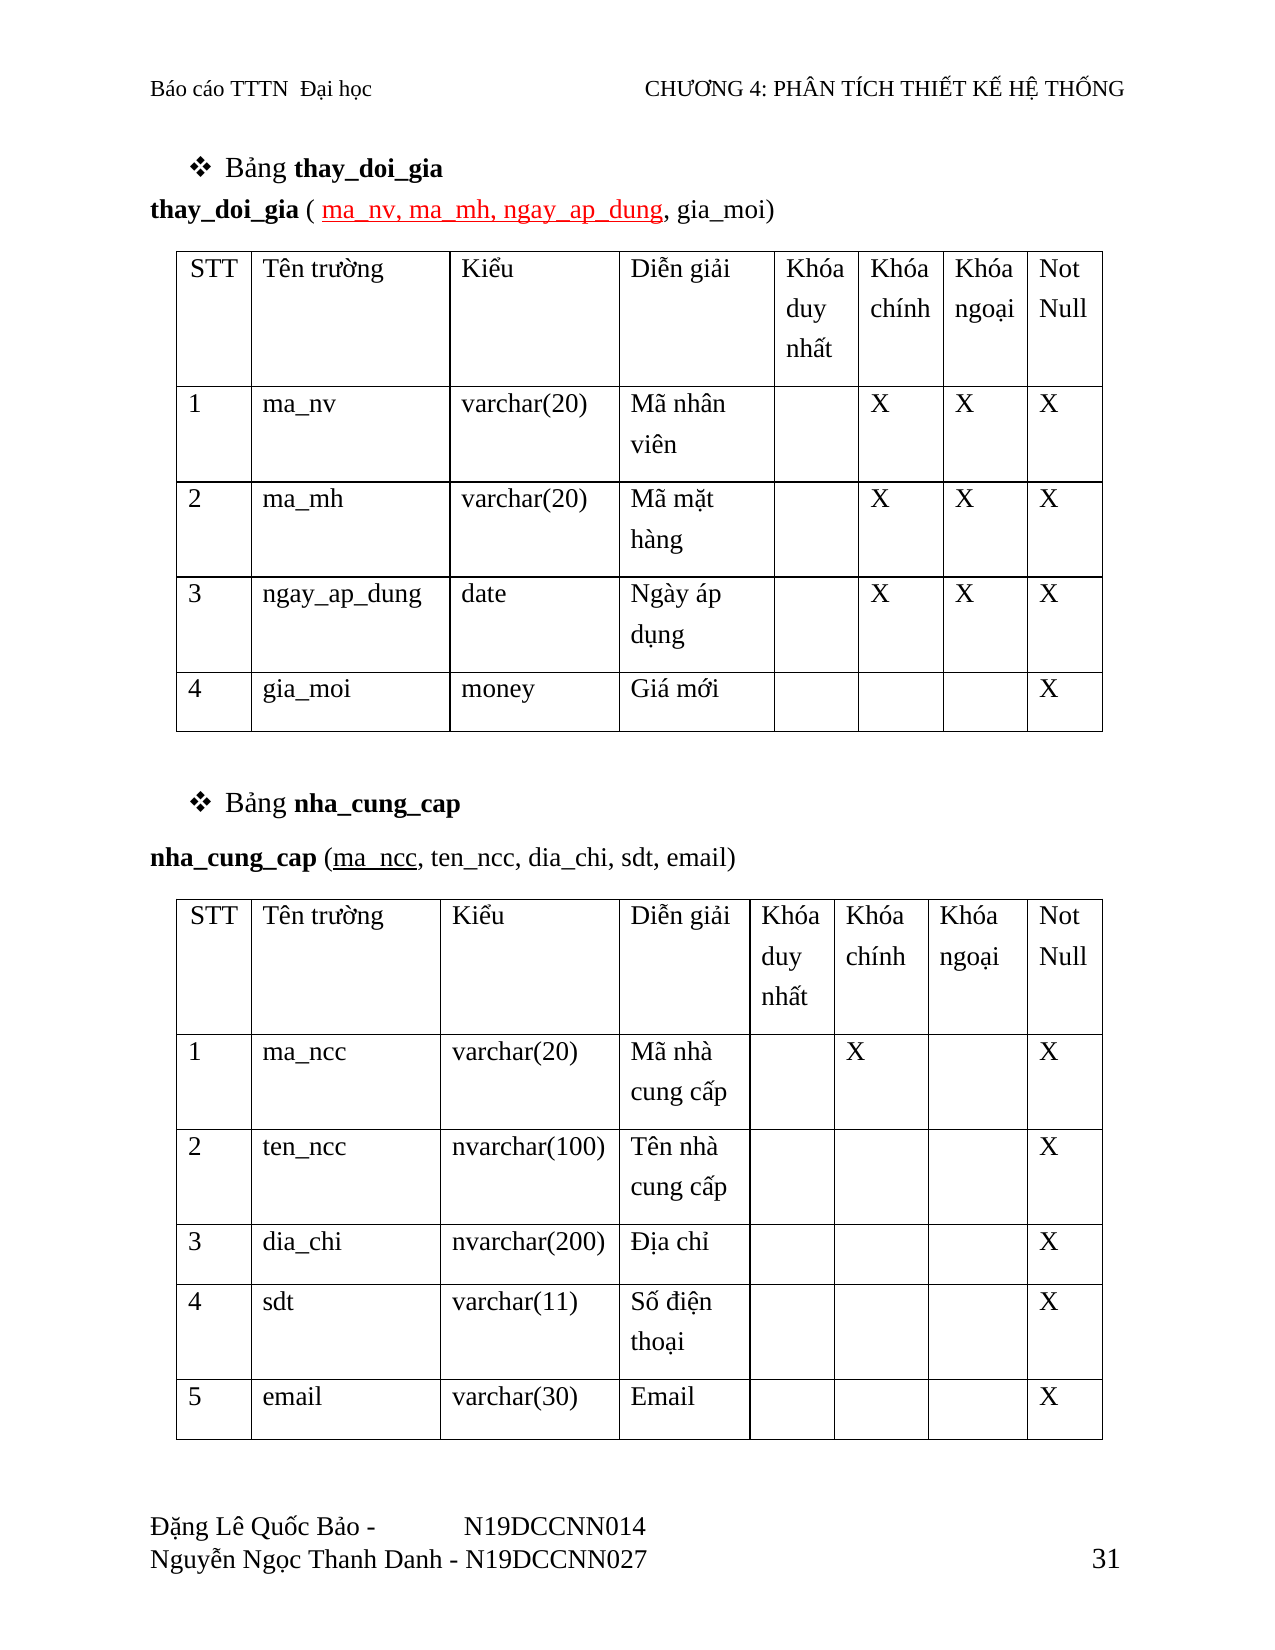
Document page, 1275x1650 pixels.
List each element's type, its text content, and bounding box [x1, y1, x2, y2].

table_cell money [451, 673, 619, 731]
table_cell varchar(30) [441, 1380, 619, 1439]
table_cell 2 [177, 483, 251, 576]
table_cell X [1028, 1035, 1102, 1129]
table_header STT [177, 252, 251, 386]
table_cell Tên nhà cung cấp [620, 1130, 749, 1224]
table_cell X [1028, 483, 1102, 576]
table_cell [751, 1225, 834, 1284]
table_cell [775, 673, 858, 731]
table_cell ten_ncc [252, 1130, 440, 1224]
table_cell 3 [177, 578, 251, 672]
table_cell X [1028, 387, 1102, 481]
table_cell X [859, 483, 943, 576]
table_cell Số điện thoại [620, 1285, 749, 1379]
table_cell Mã nhà cung cấp [620, 1035, 749, 1129]
table_cell 4 [177, 673, 251, 731]
table_cell varchar(20) [451, 483, 619, 576]
table_cell Email [620, 1380, 749, 1439]
text thay_doi_gia ( ma_nv, ma_mh, ngay_ap_dung, gia_moi) [150, 194, 1125, 225]
table_cell dia_chi [252, 1225, 440, 1284]
table_cell Địa chỉ [620, 1225, 749, 1284]
table_cell X [1028, 1380, 1102, 1439]
table_cell sdt [252, 1285, 440, 1379]
list Bảng thay_doi_gia [187, 150, 1125, 184]
table_cell [929, 1380, 1027, 1439]
table_cell X [1028, 1225, 1102, 1284]
table_cell X [835, 1035, 928, 1129]
table_header Tên trường [252, 252, 449, 386]
table_header Kiểu [441, 900, 619, 1034]
table_cell X [944, 483, 1027, 576]
table_cell date [451, 578, 619, 672]
table_cell [751, 1285, 834, 1379]
table_cell Mã nhân viên [620, 387, 774, 481]
table_cell [929, 1035, 1027, 1129]
table_cell varchar(20) [451, 387, 619, 481]
table_cell [835, 1380, 928, 1439]
text nha_cung_cap (ma_ncc, ten_ncc, dia_chi, sdt, email) [150, 841, 1125, 872]
table_cell [775, 387, 858, 481]
table_cell varchar(11) [441, 1285, 619, 1379]
table_header Kiểu [451, 252, 619, 386]
table_cell X [859, 387, 943, 481]
table_cell [751, 1130, 834, 1224]
table_cell X [1028, 578, 1102, 672]
table_cell [929, 1285, 1027, 1379]
table_cell X [1028, 1130, 1102, 1224]
table_cell nvarchar(200) [441, 1225, 619, 1284]
table_cell 5 [177, 1380, 251, 1439]
table_header Tên trường [252, 900, 440, 1034]
table_header Khóa duy nhất [775, 252, 858, 386]
table_cell 4 [177, 1285, 251, 1379]
table_cell ma_nv [252, 387, 449, 481]
table_cell X [944, 578, 1027, 672]
table_header Khóa chính [859, 252, 943, 386]
table_cell gia_moi [252, 673, 449, 731]
table_cell Ngày áp dụng [620, 578, 774, 672]
table_cell [929, 1225, 1027, 1284]
table_cell [859, 673, 943, 731]
table_cell X [1028, 673, 1102, 731]
table_cell Giá mới [620, 673, 774, 731]
table_header Diễn giải [620, 252, 774, 386]
table_cell 2 [177, 1130, 251, 1224]
table_header Khóa ngoại [929, 900, 1027, 1034]
table_cell 3 [177, 1225, 251, 1284]
table_cell [751, 1035, 834, 1129]
table_cell [929, 1130, 1027, 1224]
table_cell X [944, 387, 1027, 481]
table_cell varchar(20) [441, 1035, 619, 1129]
list Bảng nha_cung_cap [187, 785, 1125, 819]
table_cell X [1028, 1285, 1102, 1379]
table_header Not Null [1028, 252, 1102, 386]
table_cell [944, 673, 1027, 731]
table_header Not Null [1028, 900, 1102, 1034]
table_header Khóa duy nhất [751, 900, 834, 1034]
table_cell ma_ncc [252, 1035, 440, 1129]
table_cell email [252, 1380, 440, 1439]
table_cell [835, 1130, 928, 1224]
table_header Diễn giải [620, 900, 749, 1034]
table_cell [775, 483, 858, 576]
table_cell ma_mh [252, 483, 449, 576]
table_cell 1 [177, 1035, 251, 1129]
table_cell nvarchar(100) [441, 1130, 619, 1224]
table_cell [835, 1285, 928, 1379]
table_cell ngay_ap_dung [252, 578, 449, 672]
table_cell Mã mặt hàng [620, 483, 774, 576]
table_cell 1 [177, 387, 251, 481]
table_cell X [859, 578, 943, 672]
table_header Khóa ngoại [944, 252, 1027, 386]
table_cell [775, 578, 858, 672]
table_header Khóa chính [835, 900, 928, 1034]
table_cell [751, 1380, 834, 1439]
table_cell [835, 1225, 928, 1284]
table_header STT [177, 900, 251, 1034]
